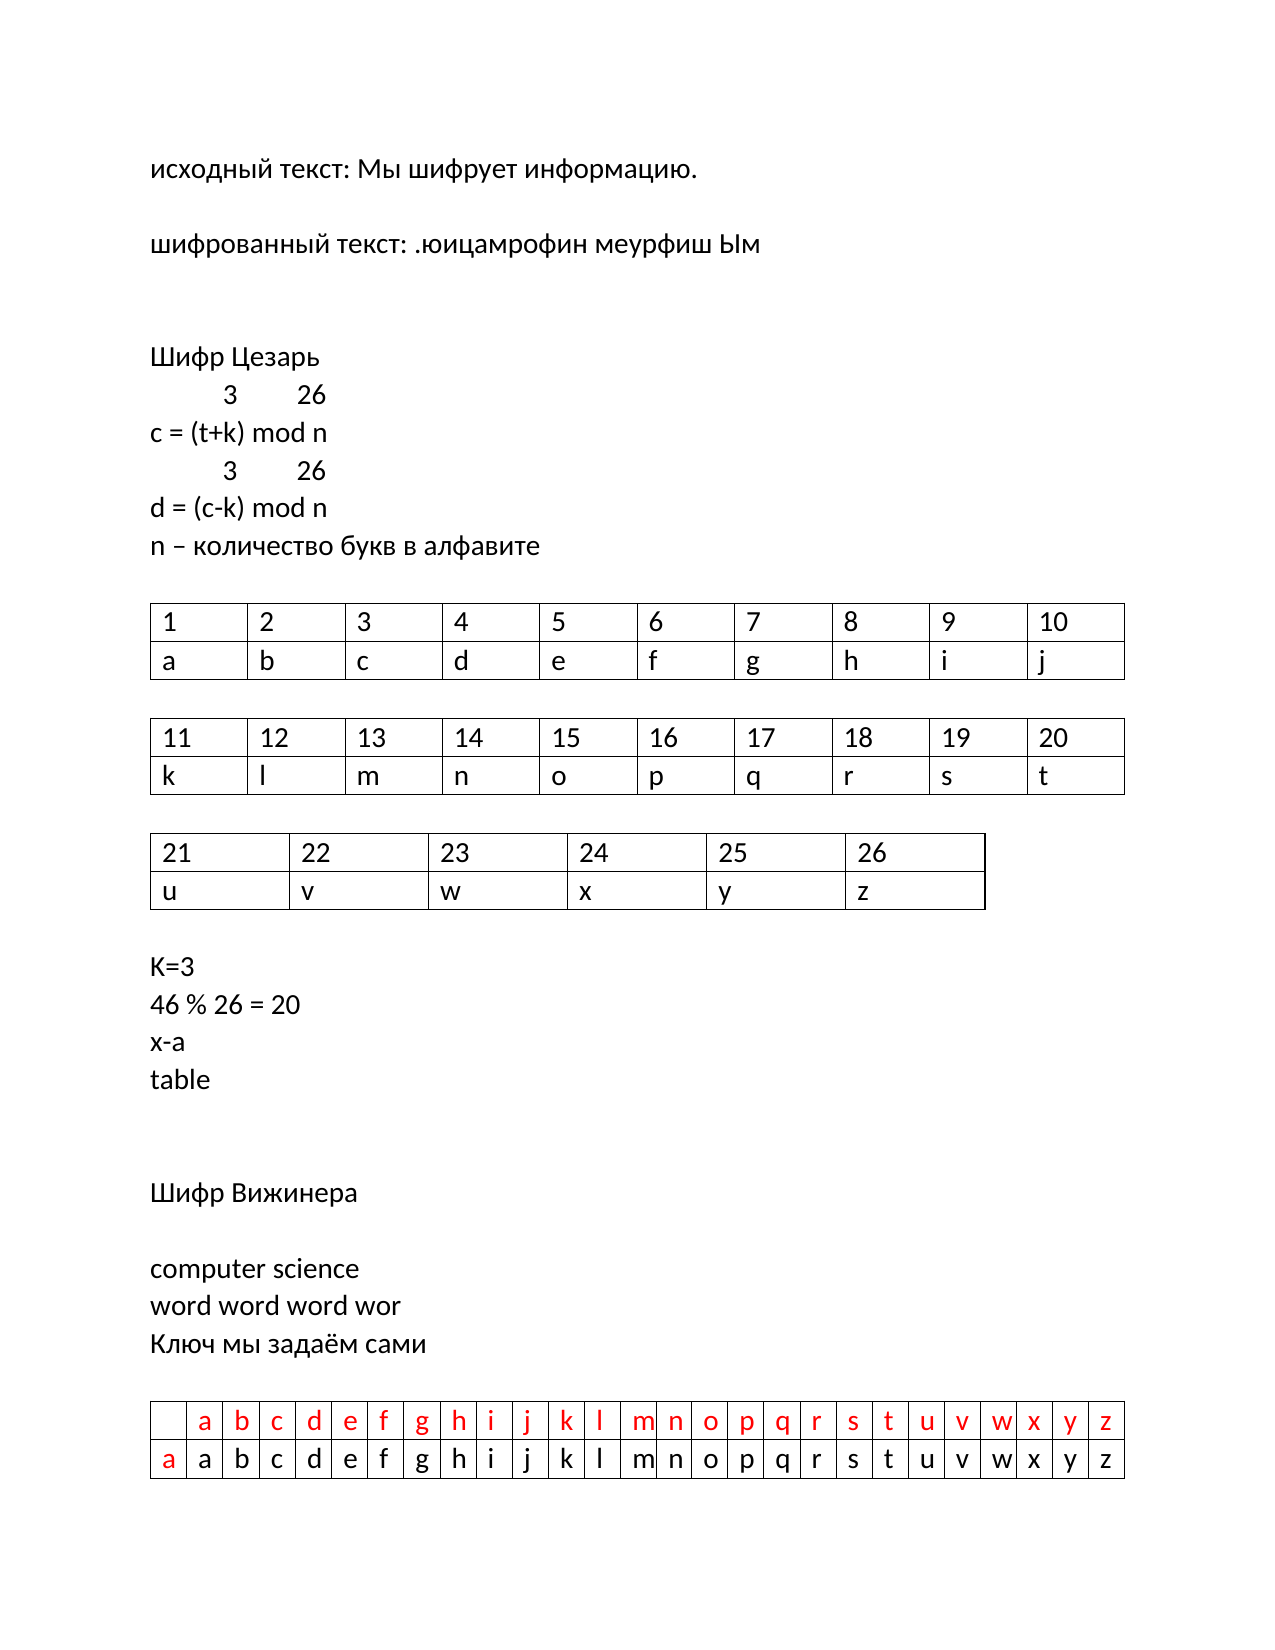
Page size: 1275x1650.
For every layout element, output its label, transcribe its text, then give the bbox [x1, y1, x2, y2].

table_cell l [248, 757, 345, 794]
table_cell m [346, 757, 442, 794]
table_cell s [930, 757, 1027, 794]
table_header 23 [429, 834, 567, 871]
table_cell n [657, 1440, 691, 1477]
table_header g [404, 1402, 440, 1439]
table_header [151, 1402, 186, 1439]
table_cell t [1028, 757, 1124, 794]
table_cell x [1017, 1440, 1052, 1477]
table_cell x [568, 872, 706, 909]
text 3 26 [150, 452, 1125, 487]
table_cell c [260, 1440, 295, 1477]
table_cell a [151, 642, 247, 679]
text 3 26 [150, 376, 1125, 412]
table_cell f [368, 1440, 403, 1477]
table_cell b [223, 1440, 259, 1477]
text table [150, 1061, 1125, 1097]
table_header 24 [568, 834, 706, 871]
table_header 22 [290, 834, 428, 871]
table_cell w [981, 1440, 1016, 1477]
table_cell e [332, 1440, 367, 1477]
table_cell v [290, 872, 428, 909]
table_cell h [441, 1440, 476, 1477]
table_header m [621, 1402, 656, 1439]
table_cell p [728, 1440, 763, 1477]
table_cell g [735, 642, 832, 679]
text x-a [150, 1023, 1125, 1059]
table_cell f [638, 642, 734, 679]
table_header r [801, 1402, 836, 1439]
table_header 6 [638, 604, 734, 641]
table_cell e [540, 642, 637, 679]
table_cell d [443, 642, 539, 679]
table_header a [187, 1402, 222, 1439]
table_header l [585, 1402, 620, 1439]
text K=3 [150, 948, 1125, 984]
table_cell l [585, 1440, 620, 1477]
table_cell p [638, 757, 734, 794]
table_header n [657, 1402, 691, 1439]
table_header 19 [930, 719, 1027, 756]
table_cell z [846, 872, 984, 909]
table_header 17 [735, 719, 832, 756]
table_header v [945, 1402, 980, 1439]
table_header 8 [833, 604, 929, 641]
table_cell c [346, 642, 442, 679]
table_cell k [549, 1440, 584, 1477]
table_header i [477, 1402, 512, 1439]
table_header 7 [735, 604, 832, 641]
table_header h [441, 1402, 476, 1439]
table_header c [260, 1402, 295, 1439]
table_header 5 [540, 604, 637, 641]
text Ключ мы задаём сами [150, 1325, 1125, 1361]
table_cell z [1089, 1440, 1124, 1477]
table_cell j [1028, 642, 1124, 679]
table_cell k [151, 757, 247, 794]
table_cell q [735, 757, 832, 794]
table_cell q [764, 1440, 800, 1477]
table_header t [873, 1402, 908, 1439]
table_cell t [873, 1440, 908, 1477]
text c = (t+k) mod n [150, 414, 1125, 449]
table_cell m [621, 1440, 656, 1477]
table_header 4 [443, 604, 539, 641]
table_header 21 [151, 834, 289, 871]
text исходный текст: Мы шифрует информацию. [150, 150, 1125, 186]
table_cell g [404, 1440, 440, 1477]
text Шифр Цезарь [150, 338, 1125, 374]
table_cell v [945, 1440, 980, 1477]
table_header 2 [248, 604, 345, 641]
table_header y [1053, 1402, 1088, 1439]
table_cell s [837, 1440, 872, 1477]
table_cell u [909, 1440, 944, 1477]
table_header x [1017, 1402, 1052, 1439]
table_cell a [151, 1440, 186, 1477]
text шифрованный текст: .юицамрофин меурфиш Ым [150, 225, 1125, 261]
table_header s [837, 1402, 872, 1439]
table_header q [764, 1402, 800, 1439]
table_header f [368, 1402, 403, 1439]
table_header o [692, 1402, 727, 1439]
table_cell h [833, 642, 929, 679]
table_header 9 [930, 604, 1027, 641]
table_cell d [296, 1440, 331, 1477]
table_cell r [833, 757, 929, 794]
text 46 % 26 = 20 [150, 986, 1125, 1021]
table_header 25 [707, 834, 845, 871]
table_header w [981, 1402, 1016, 1439]
table_header 20 [1028, 719, 1124, 756]
table_header b [223, 1402, 259, 1439]
table_header 3 [346, 604, 442, 641]
table_cell i [477, 1440, 512, 1477]
table_header z [1089, 1402, 1124, 1439]
table_header 13 [346, 719, 442, 756]
table_cell w [429, 872, 567, 909]
table_cell r [801, 1440, 836, 1477]
text Шифр Вижинера [150, 1174, 1125, 1210]
table_cell i [930, 642, 1027, 679]
table_cell b [248, 642, 345, 679]
table_header 12 [248, 719, 345, 756]
text d = (c-k) mod n [150, 489, 1125, 525]
table_header d [296, 1402, 331, 1439]
table_header 18 [833, 719, 929, 756]
text word word word wor [150, 1287, 1125, 1323]
table_header 11 [151, 719, 247, 756]
table_header e [332, 1402, 367, 1439]
table_cell a [187, 1440, 222, 1477]
table_header 1 [151, 604, 247, 641]
table_header 26 [846, 834, 984, 871]
table_header k [549, 1402, 584, 1439]
text computer science [150, 1250, 1125, 1285]
table_cell y [1053, 1440, 1088, 1477]
table_header 15 [540, 719, 637, 756]
table_header p [728, 1402, 763, 1439]
table_header u [909, 1402, 944, 1439]
table_header 16 [638, 719, 734, 756]
table_header 14 [443, 719, 539, 756]
table_cell j [513, 1440, 548, 1477]
table_cell y [707, 872, 845, 909]
table_cell o [540, 757, 637, 794]
table_cell o [692, 1440, 727, 1477]
table_header j [513, 1402, 548, 1439]
table_cell n [443, 757, 539, 794]
table_cell u [151, 872, 289, 909]
table_header 10 [1028, 604, 1124, 641]
text n – количество букв в алфавите [150, 527, 1125, 563]
